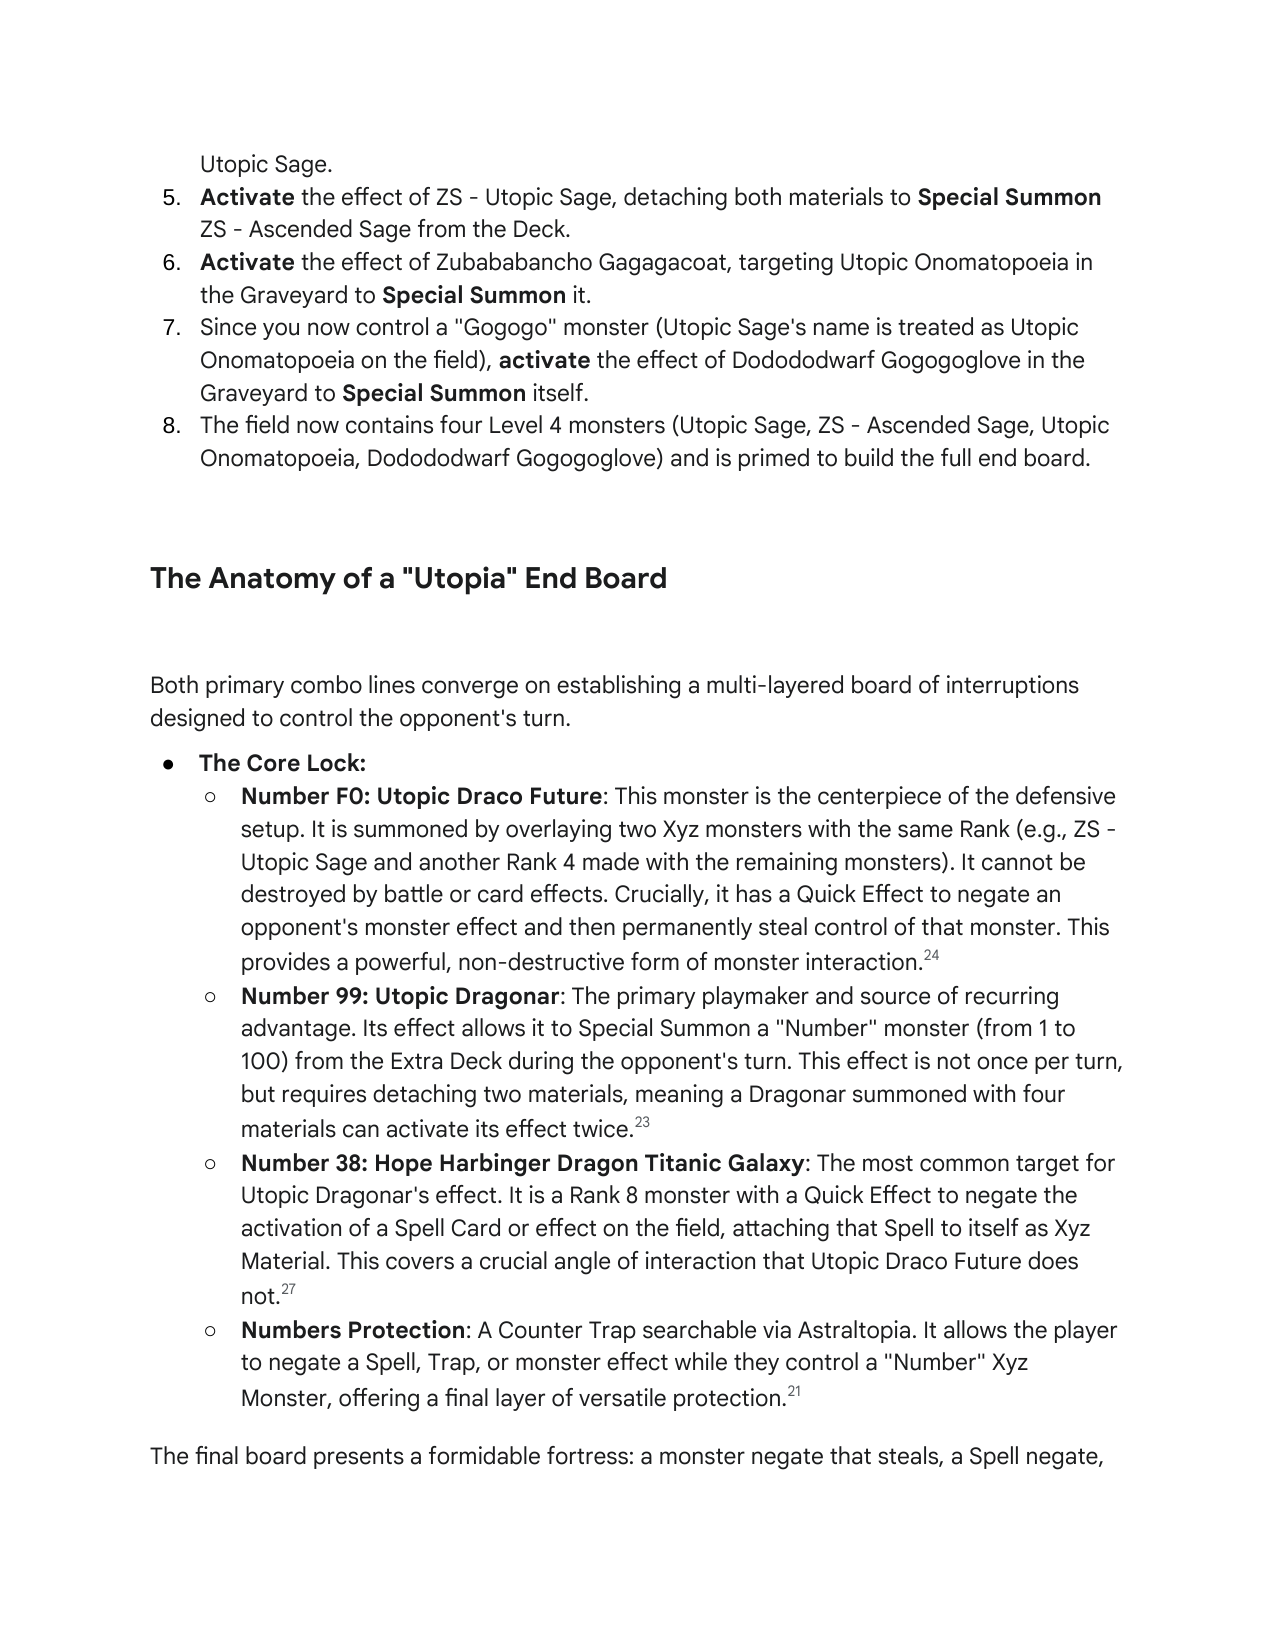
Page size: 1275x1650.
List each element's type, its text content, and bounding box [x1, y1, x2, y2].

list The field now contains four Level 4 monsters (Utopic Sage, ZS - Ascended Sage, Utopic Onomatopoeia, Dodododwarf Gogogoglove) and is primed to build the full end board. [162, 412, 1125, 473]
list Number 38: Hope Harbinger Dragon Titanic Galaxy: The most common target for Utopic Dragonar's effect. It is a Rank 8 monster with a Quick Effect to negate the activation of a Spell Card or effect on the field, attaching that Spell to itself as Xyz Material. This covers a crucial angle of interaction that Utopic Draco Future does not.27 [203, 1149, 1125, 1312]
list Since you now control a "Gogogo" monster (Utopic Sage's name is treated as Utopic Onomatopoeia on the field), activate the effect of Dodododwarf Gogogoglove in the Graveyard to Special Summon itself. [162, 313, 1125, 408]
list Number 99: Utopic Dragonar: The primary playmaker and source of recurring advantage. Its effect allows it to Special Summon a "Number" monster (from 1 to 100) from the Extra Deck during the opponent's turn. This effect is not once per turn, but requires detaching two materials, meaning a Dragonar summoned with four materials can activate its effect twice.23 [203, 982, 1125, 1144]
text Both primary combo lines converge on establishing a multi-layered board of interruptions designed to control the opponent's turn. [150, 672, 1125, 733]
list The Core Lock: [161, 749, 1125, 778]
list Activate the effect of ZS - Utopic Sage, detaching both materials to Special Summon ZS - Ascended Sage from the Deck. [162, 183, 1125, 244]
subtitle The Anatomy of a "Utopia" End Board [150, 560, 1125, 596]
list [162, 150, 1125, 179]
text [150, 1442, 1125, 1471]
list Activate the effect of Zubababancho Gagagacoat, targeting Utopic Onomatopoeia in the Graveyard to Special Summon it. [162, 248, 1125, 309]
list Number F0: Utopic Draco Future: This monster is the centerpiece of the defensive setup. It is summoned by overlaying two Xyz monsters with the same Rank (e.g., ZS - Utopic Sage and another Rank 4 made with the remaining monsters). It cannot be destroyed by battle or card effects. Crucially, it has a Quick Effect to negate an opponent's monster effect and then permanently steal control of that monster. This provides a powerful, non-destructive form of monster interaction.24 [203, 782, 1125, 978]
list Numbers Protection: A Counter Trap searchable via Astraltopia. It allows the player to negate a Spell, Trap, or monster effect while they control a "Number" Xyz Monster, offering a final layer of versatile protection.21 [203, 1316, 1125, 1413]
